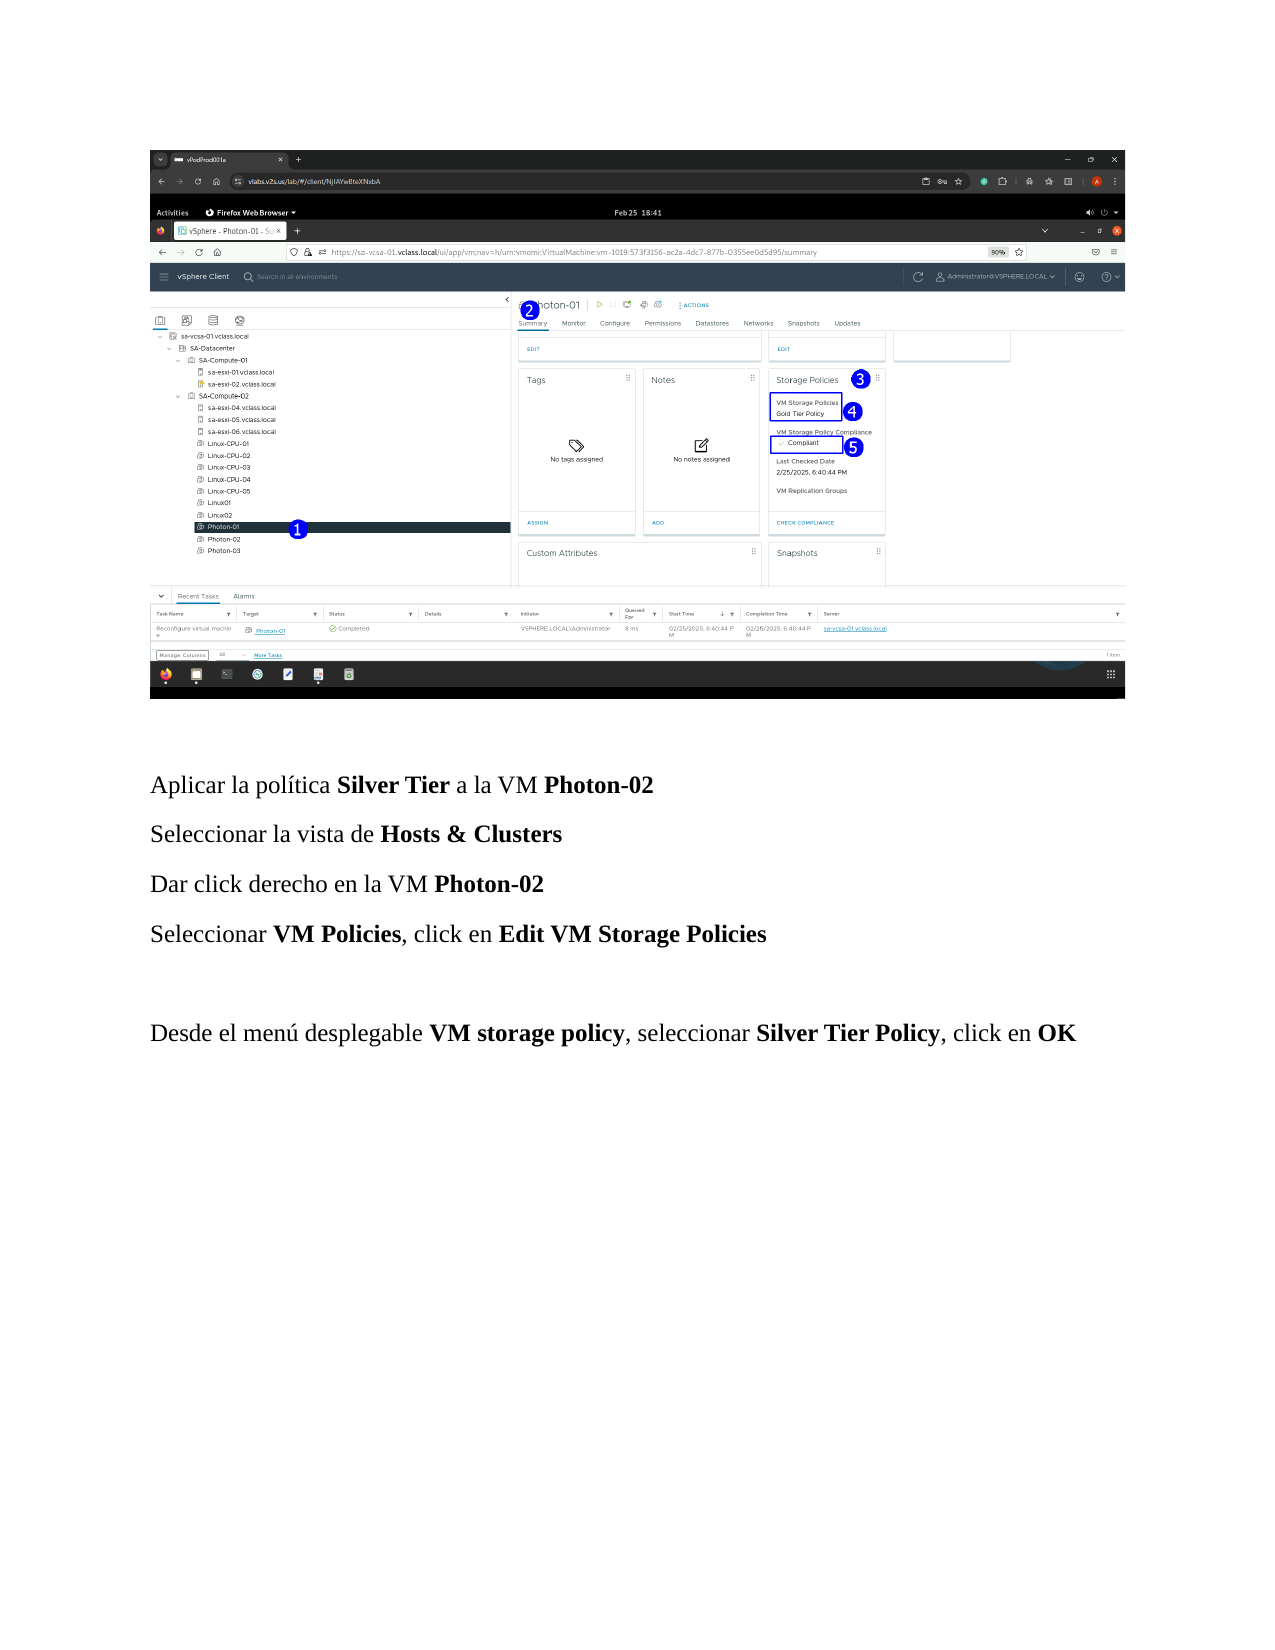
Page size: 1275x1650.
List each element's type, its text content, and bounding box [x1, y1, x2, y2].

text Dar click derecho en la VM Photon-02 [150, 869, 1125, 898]
text Seleccionar la vista de Hosts & Clusters [150, 819, 1125, 848]
text Aplicar la política Silver Tier a la VM Photon-02 [150, 770, 1125, 799]
text Desde el menú desplegable VM storage policy, seleccionar Silver Tier Policy, click en OK [150, 1018, 1125, 1047]
picture [150, 150, 1125, 699]
text Seleccionar VM Policies, click en Edit VM Storage Policies [150, 919, 1125, 948]
